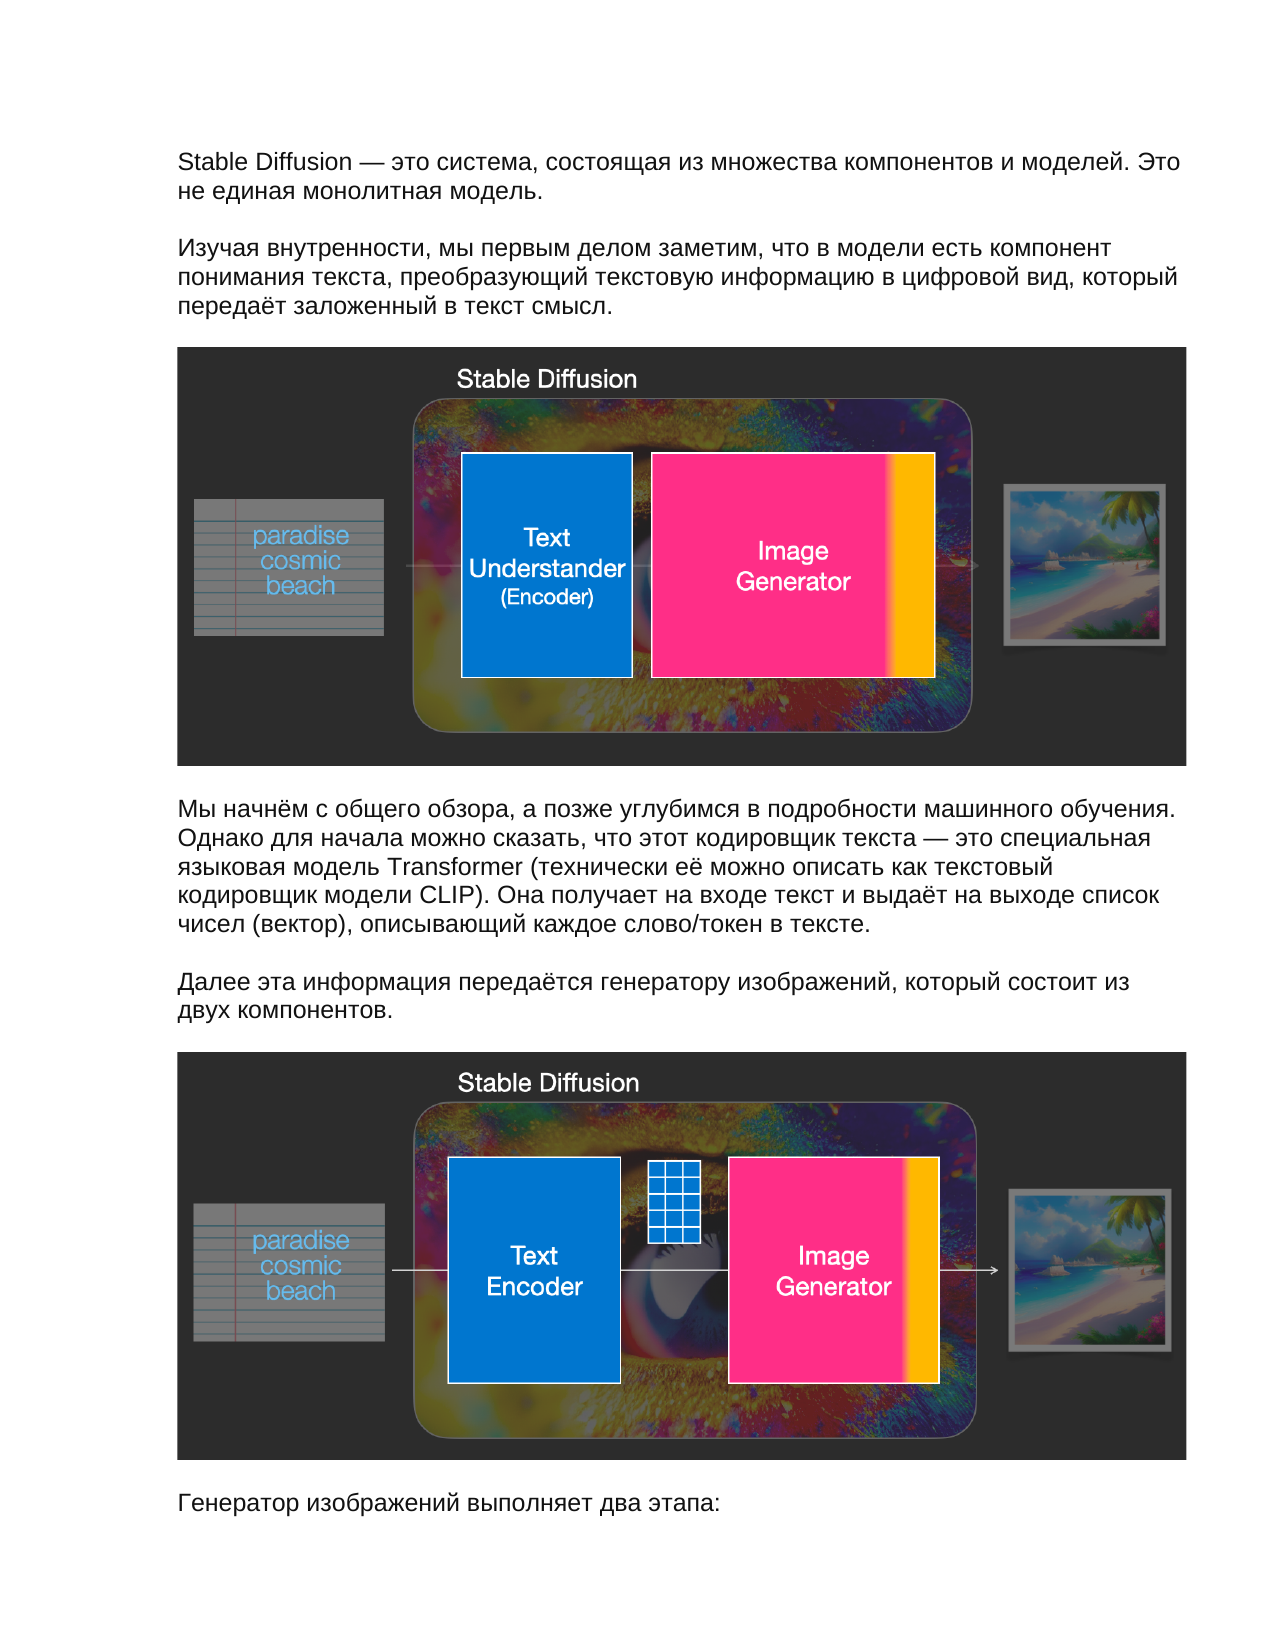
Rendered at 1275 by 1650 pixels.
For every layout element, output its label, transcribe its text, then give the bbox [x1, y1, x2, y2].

text Мы начнём с общего обзора, а позже углубимся в подробности машинного обучения. Однако для начала можно сказать, что этот кодировщик текста — это специальная языковая модель Transformer (технически её можно описать как текстовый кодировщик модели CLIP). Она получает на входе текст и выдаёт на выходе список чисел (вектор), описывающий каждое слово/токен в тексте. Далее эта информация передаётся генератору изображений, который состоит из двух компонентов. [177, 766, 1186, 1052]
text Stable Diffusion — это система, состоящая из множества компонентов и моделей. Это не единая монолитная модель. Изучая внутренности, мы первым делом заметим, что в модели есть компонент понимания текста, преобразующий текстовую информацию в цифровой вид, который передаёт заложенный в текст смысл. [177, 118, 1186, 347]
picture [177, 347, 1187, 766]
picture [177, 1052, 1187, 1460]
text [177, 1460, 1186, 1517]
